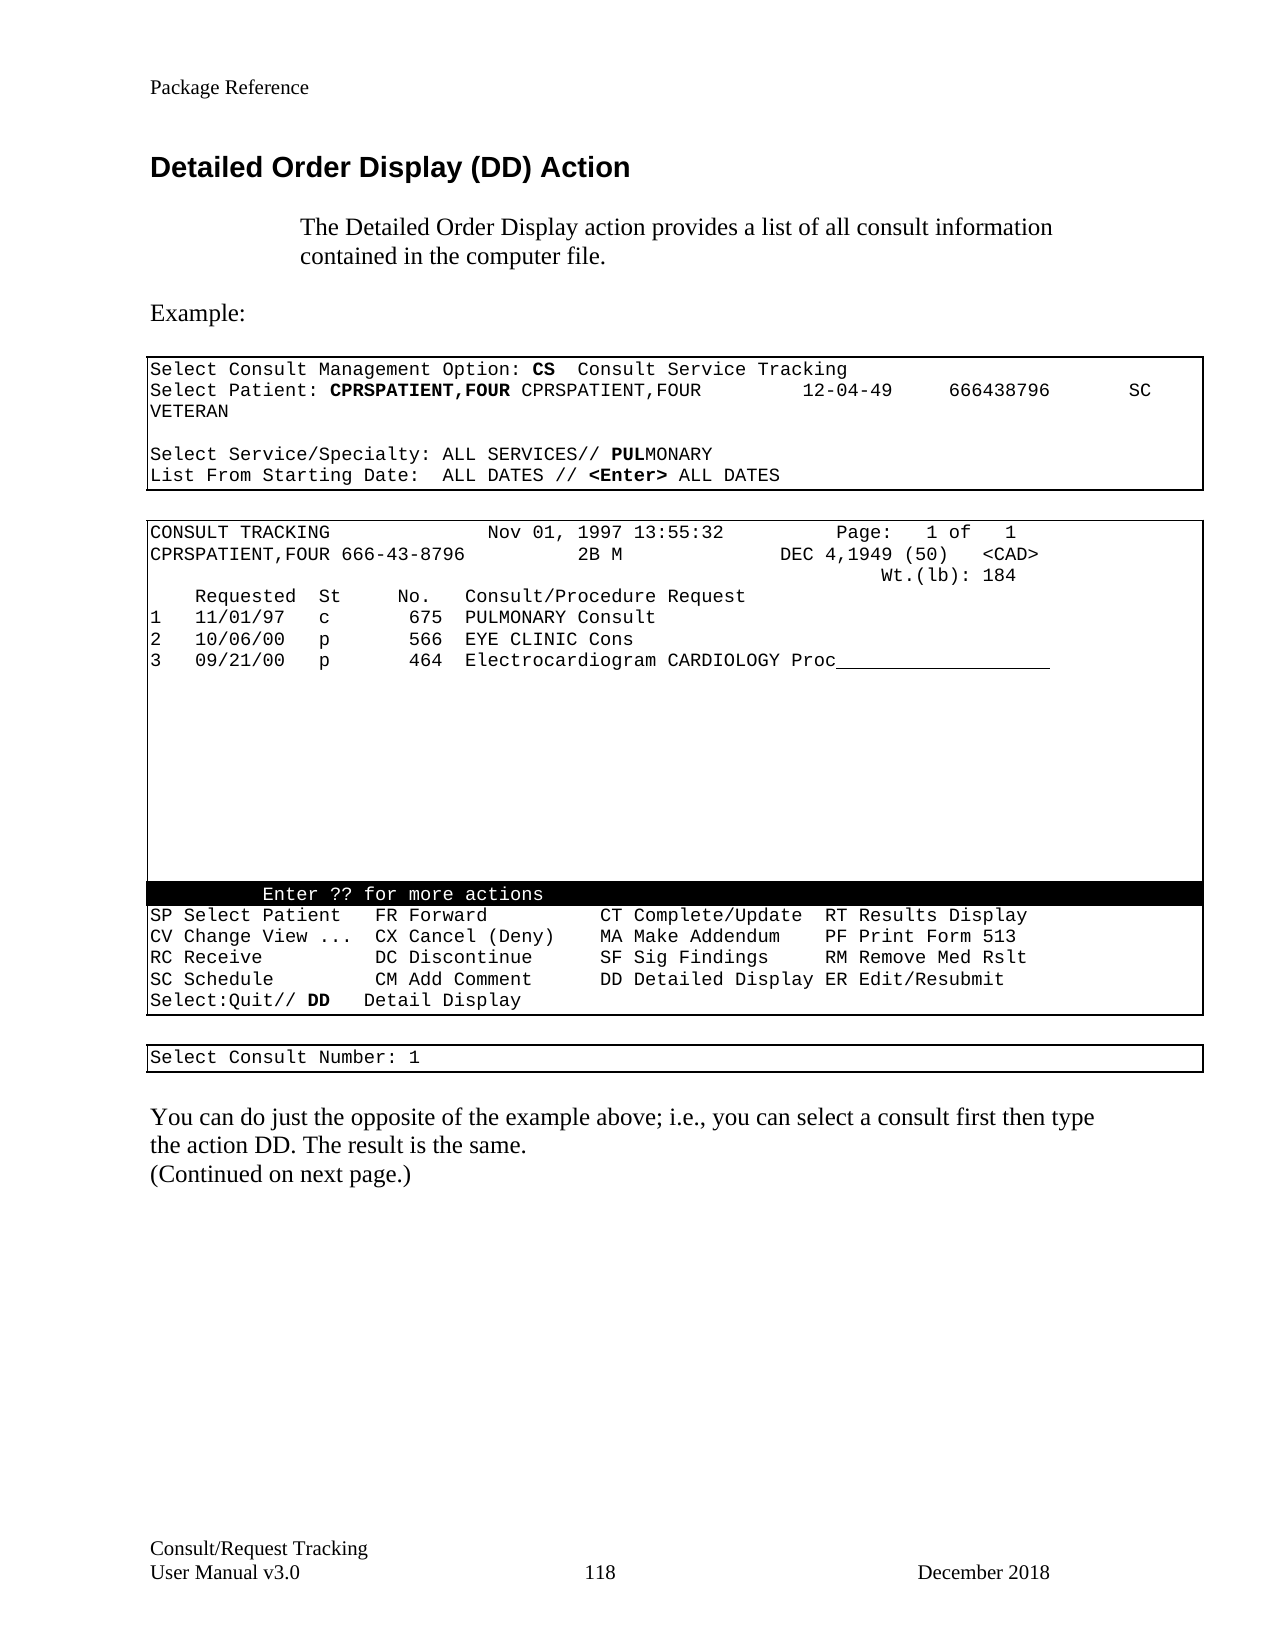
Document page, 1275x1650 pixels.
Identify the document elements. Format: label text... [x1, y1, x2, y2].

text 2 10/06/00 p 566 EYE CLINIC Cons [148, 626, 1202, 647]
text Select Service/Specialty: ALL SERVICES// PULMONARY [148, 441, 1202, 462]
text Example: [150, 298, 1125, 327]
text CV Change View ... CX Cancel (Deny) MA Make Addendum PF Print Form 513 [148, 923, 1202, 944]
subtitle Detailed Order Display (DD) Action [150, 150, 1125, 183]
text 3 09/21/00 p 464 Electrocardiogram CARDIOLOGY Proc [148, 647, 1202, 672]
text SC Schedule CM Add Comment DD Detailed Display ER Edit/Resubmit [148, 966, 1202, 987]
text RC Receive DC Discontinue SF Sig Findings RM Remove Med Rslt [148, 944, 1202, 966]
text You can do just the opposite of the example above; i.e., you can select a consult first then type the action DD. The result is the same. [150, 1102, 1125, 1159]
text Select:Quit// DD Detail Display [148, 987, 1202, 1014]
text List From Starting Date: ALL DATES // <Enter> ALL DATES [148, 462, 1202, 489]
text Select Consult Management Option: CS Consult Service Tracking [148, 358, 1202, 377]
text The Detailed Order Display action provides a list of all consult information contained in the computer file. [300, 212, 1125, 270]
text Select Patient: CPRSPATIENT,FOUR CPRSPATIENT,FOUR 12-04-49 666438796 SC VETERAN [148, 377, 1202, 423]
text SP Select Patient FR Forward CT Complete/Update RT Results Display [148, 902, 1202, 923]
text Wt.(lb): 184 [148, 562, 1202, 583]
text Enter ?? for more actions [148, 881, 1202, 902]
text CPRSPATIENT,FOUR 666-43-8796 2B M DEC 4,1949 (50) <CAD> [148, 541, 1202, 562]
text 1 11/01/97 c 675 PULMONARY Consult [148, 604, 1202, 626]
text Requested St No. Consult/Procedure Request [148, 583, 1202, 604]
text CONSULT TRACKING Nov 01, 1997 13:55:32 Page: 1 of 1 [148, 521, 1202, 541]
text Select Consult Number: 1 [148, 1046, 1202, 1071]
text (Continued on next page.) [150, 1159, 1125, 1188]
